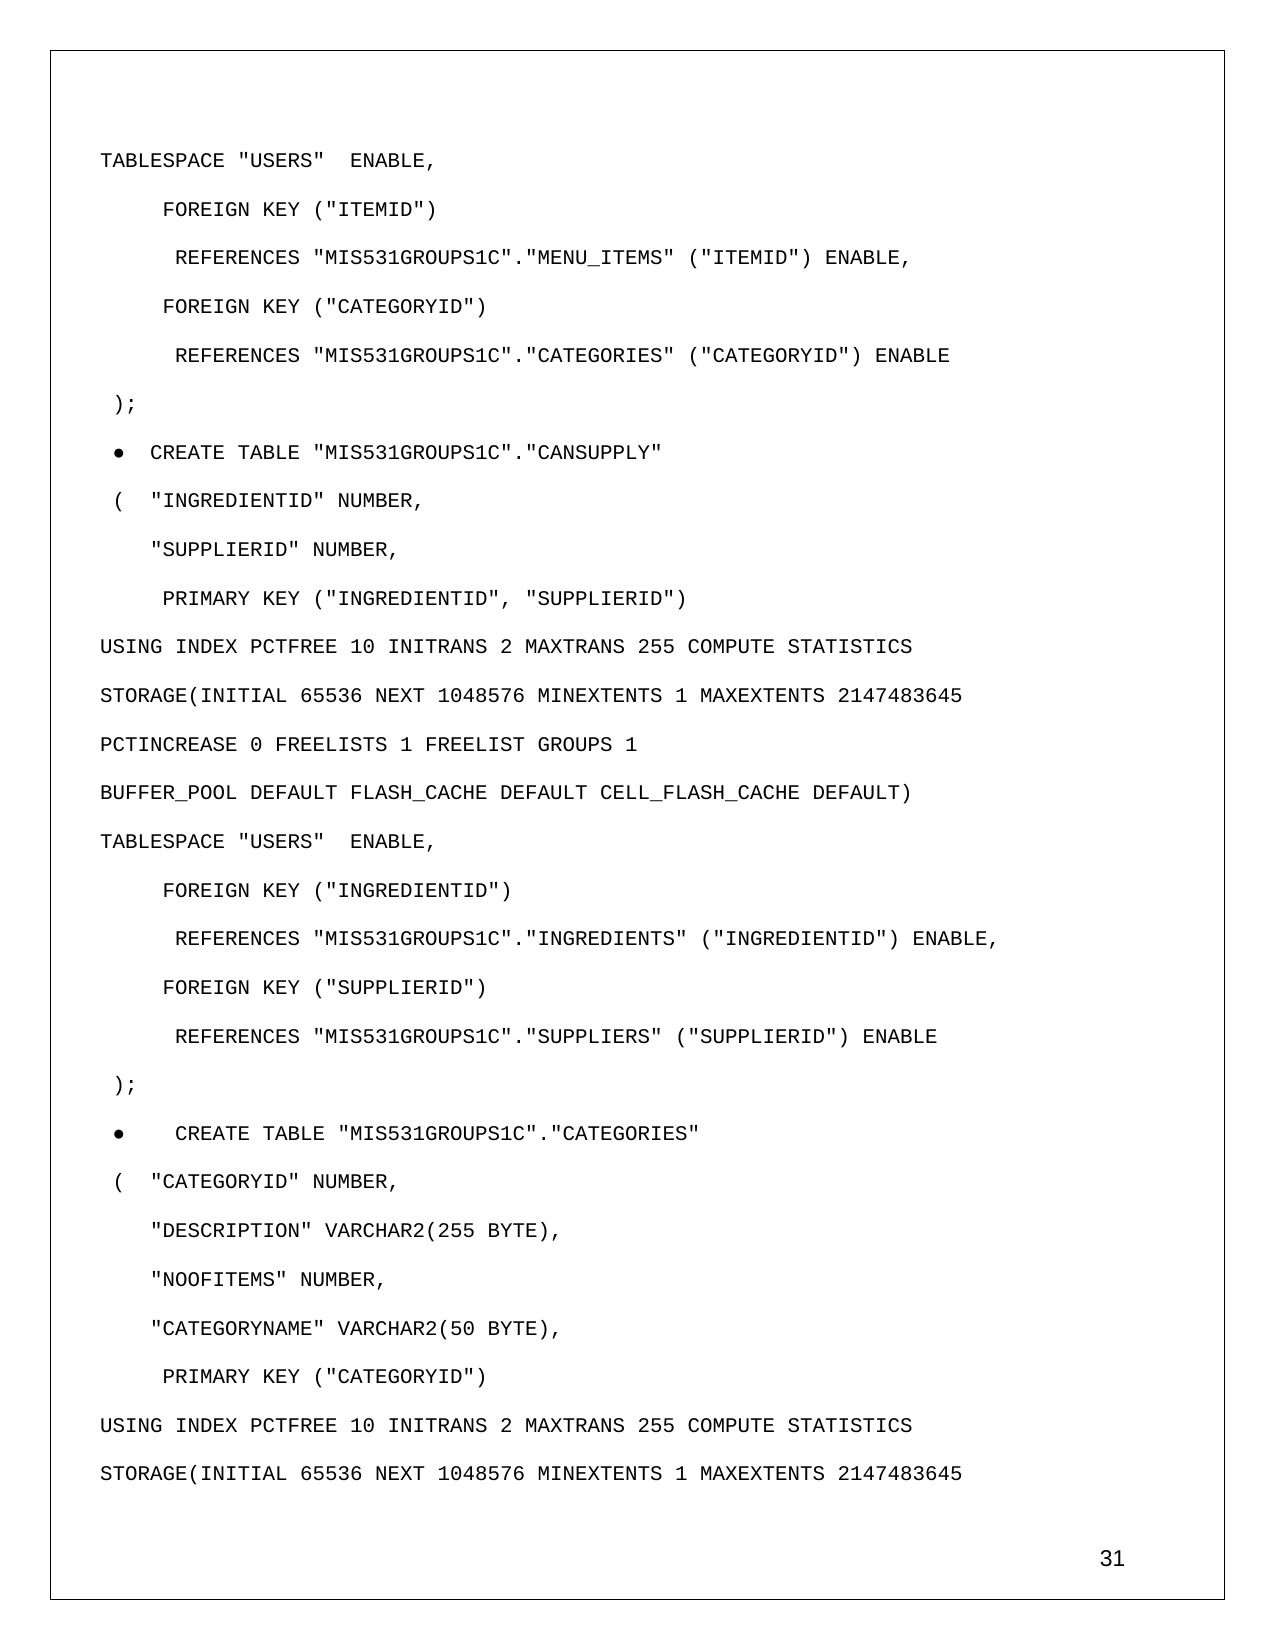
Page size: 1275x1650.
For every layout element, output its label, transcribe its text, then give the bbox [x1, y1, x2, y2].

text FOREIGN KEY ("SUPPLIERID") [75, 977, 1125, 1001]
text "NOOFITEMS" NUMBER, [75, 1269, 1125, 1292]
text "CATEGORYNAME" VARCHAR2(50 BYTE), [75, 1317, 1125, 1341]
text REFERENCES "MIS531GROUPS1C"."SUPPLIERS" ("SUPPLIERID") ENABLE [75, 1026, 1125, 1049]
text "SUPPLIERID" NUMBER, [75, 539, 1125, 563]
text FOREIGN KEY ("CATEGORYID") [75, 296, 1125, 319]
text ( "INGREDIENTID" NUMBER, [75, 491, 1125, 514]
text BUFFER_POOL DEFAULT FLASH_CACHE DEFAULT CELL_FLASH_CACHE DEFAULT) [75, 782, 1125, 806]
text FOREIGN KEY ("ITEMID") [75, 199, 1125, 222]
list CREATE TABLE "MIS531GROUPS1C"."CANSUPPLY" [112, 442, 1125, 466]
text FOREIGN KEY ("INGREDIENTID") [75, 880, 1125, 903]
text PCTINCREASE 0 FREELISTS 1 FREELIST GROUPS 1 [75, 734, 1125, 757]
text TABLESPACE "USERS" ENABLE, [75, 831, 1125, 855]
text STORAGE(INITIAL 65536 NEXT 1048576 MINEXTENTS 1 MAXEXTENTS 2147483645 [75, 1463, 1125, 1487]
text PRIMARY KEY ("CATEGORYID") [75, 1366, 1125, 1390]
text TABLESPACE "USERS" ENABLE, [75, 150, 1125, 174]
text "DESCRIPTION" VARCHAR2(255 BYTE), [75, 1220, 1125, 1244]
text STORAGE(INITIAL 65536 NEXT 1048576 MINEXTENTS 1 MAXEXTENTS 2147483645 [75, 685, 1125, 709]
text REFERENCES "MIS531GROUPS1C"."INGREDIENTS" ("INGREDIENTID") ENABLE, [75, 928, 1125, 952]
text ); [75, 393, 1125, 417]
list CREATE TABLE "MIS531GROUPS1C"."CATEGORIES" [112, 1123, 1125, 1147]
text ); [75, 1074, 1125, 1098]
text PRIMARY KEY ("INGREDIENTID", "SUPPLIERID") [75, 588, 1125, 611]
text REFERENCES "MIS531GROUPS1C"."MENU_ITEMS" ("ITEMID") ENABLE, [75, 247, 1125, 271]
text ( "CATEGORYID" NUMBER, [75, 1172, 1125, 1195]
text REFERENCES "MIS531GROUPS1C"."CATEGORIES" ("CATEGORYID") ENABLE [75, 344, 1125, 368]
text USING INDEX PCTFREE 10 INITRANS 2 MAXTRANS 255 COMPUTE STATISTICS [75, 636, 1125, 660]
text USING INDEX PCTFREE 10 INITRANS 2 MAXTRANS 255 COMPUTE STATISTICS [75, 1415, 1125, 1438]
